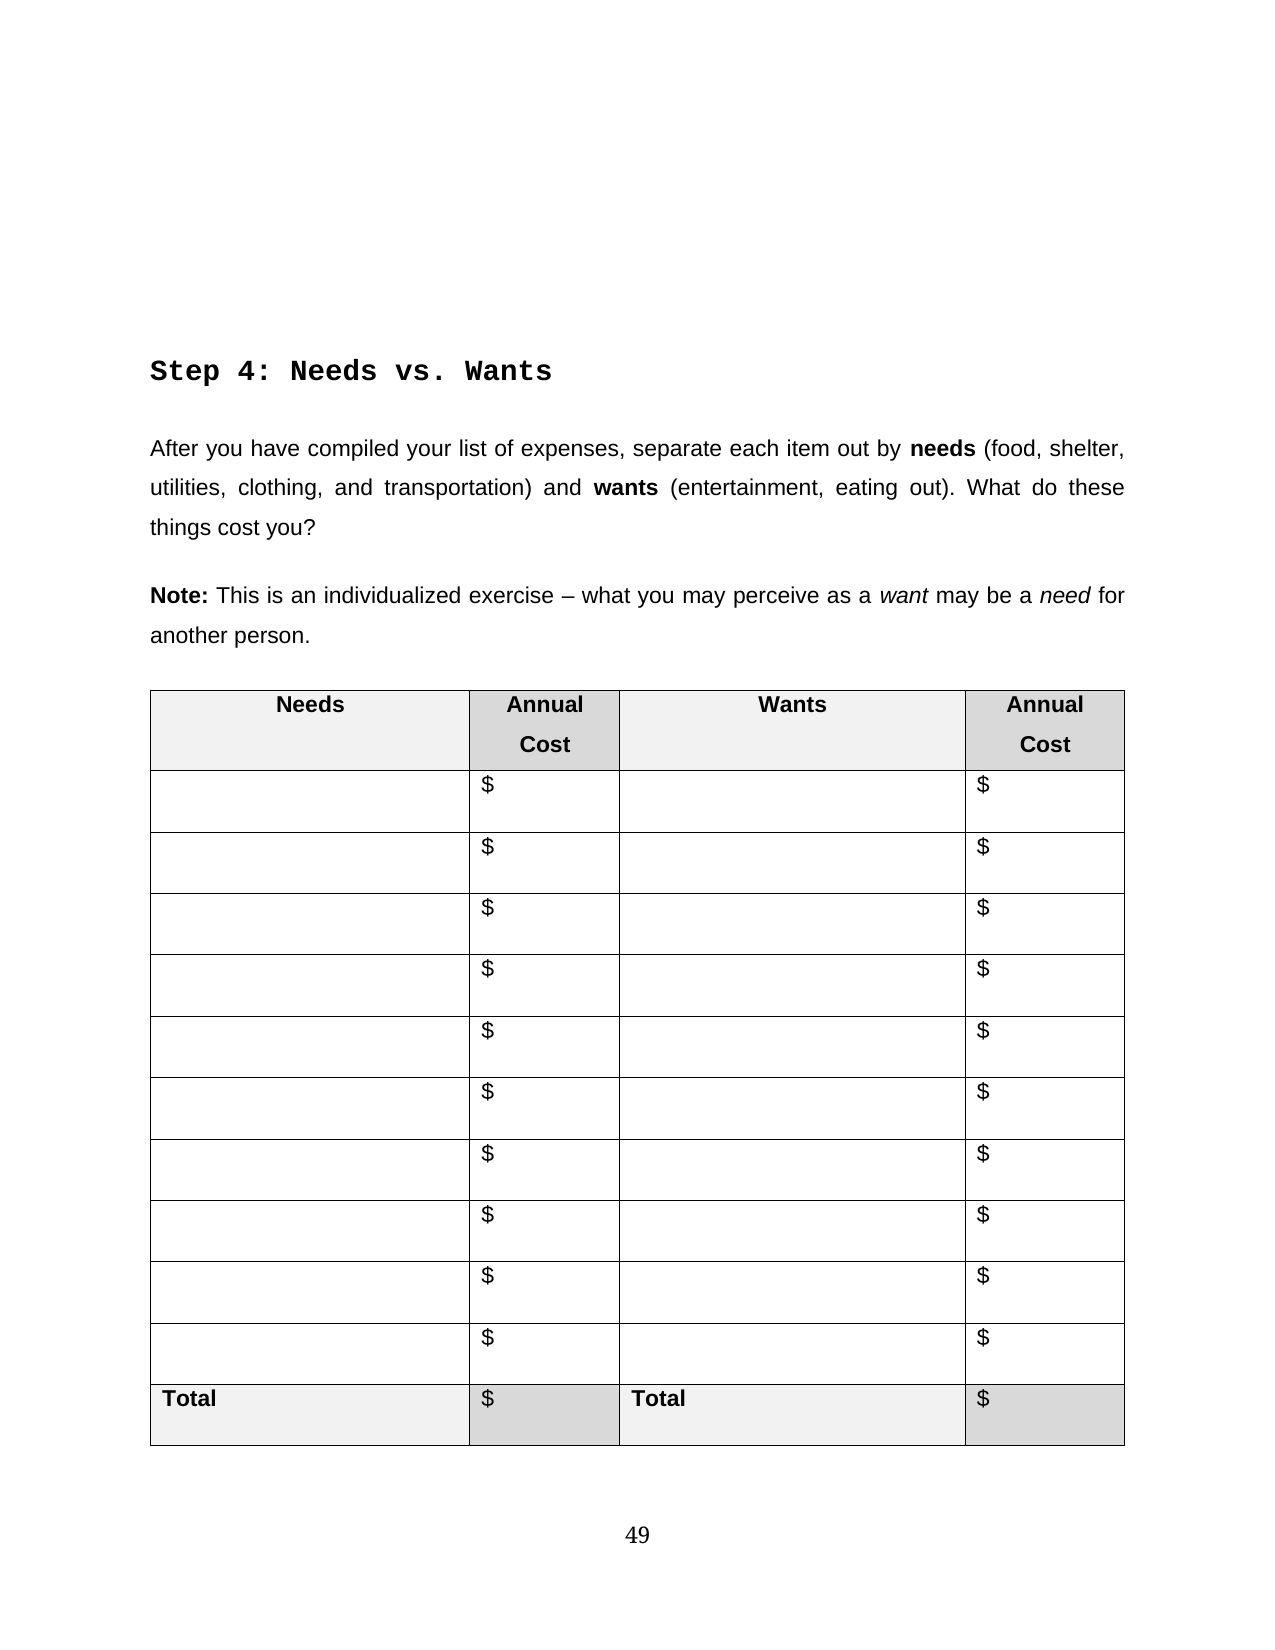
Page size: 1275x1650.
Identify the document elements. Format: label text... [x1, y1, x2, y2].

table_cell [620, 1078, 965, 1138]
table_cell [620, 955, 965, 1016]
table_cell $ [470, 1324, 619, 1384]
table_cell $ [470, 1262, 619, 1322]
table_header Annual Cost [470, 691, 619, 770]
table_cell $ [966, 1017, 1124, 1077]
table_cell Total [151, 1385, 469, 1445]
table_cell $ [966, 1324, 1124, 1384]
table_header Annual Cost [966, 691, 1124, 770]
table_cell [151, 1140, 469, 1200]
table_cell $ [470, 955, 619, 1016]
table_cell [151, 1078, 469, 1138]
table_cell $ [470, 1078, 619, 1138]
table_cell $ [966, 1262, 1124, 1322]
table_cell [620, 1201, 965, 1261]
text Step 4: Needs vs. Wants [150, 356, 1125, 389]
table_cell [620, 833, 965, 893]
table_cell [151, 1262, 469, 1322]
table_cell [151, 771, 469, 832]
table_cell $ [966, 1201, 1124, 1261]
text After you have compiled your list of expenses, separate each item out by needs (food, shelter, utilities, clothing, and transportation) and wants (entertainment, eating out). What do these things cost you? [150, 434, 1125, 540]
table_cell $ [470, 1201, 619, 1261]
table_cell [620, 771, 965, 832]
table_cell $ [966, 955, 1124, 1016]
table_cell [151, 1201, 469, 1261]
table_cell $ [470, 1140, 619, 1200]
table_cell [151, 1017, 469, 1077]
table_cell [620, 894, 965, 954]
table_header Needs [151, 691, 469, 770]
table_cell $ [966, 771, 1124, 832]
table_cell [151, 1324, 469, 1384]
table_cell $ [470, 1017, 619, 1077]
table_cell [620, 1262, 965, 1322]
table_cell $ [966, 1385, 1124, 1445]
table_cell [151, 833, 469, 893]
table_cell [151, 894, 469, 954]
table_cell $ [966, 894, 1124, 954]
table_cell $ [966, 1140, 1124, 1200]
table_cell [620, 1140, 965, 1200]
table_cell [620, 1324, 965, 1384]
table_cell Total [620, 1385, 965, 1445]
table_cell $ [470, 771, 619, 832]
table_cell [620, 1017, 965, 1077]
text Note: This is an individualized exercise – what you may perceive as a want may be a need for another person. [150, 582, 1125, 648]
table_cell $ [470, 833, 619, 893]
table_cell $ [470, 894, 619, 954]
table_cell [151, 955, 469, 1016]
table_cell $ [966, 833, 1124, 893]
table_cell $ [470, 1385, 619, 1445]
table_cell $ [966, 1078, 1124, 1138]
table_header Wants [620, 691, 965, 770]
